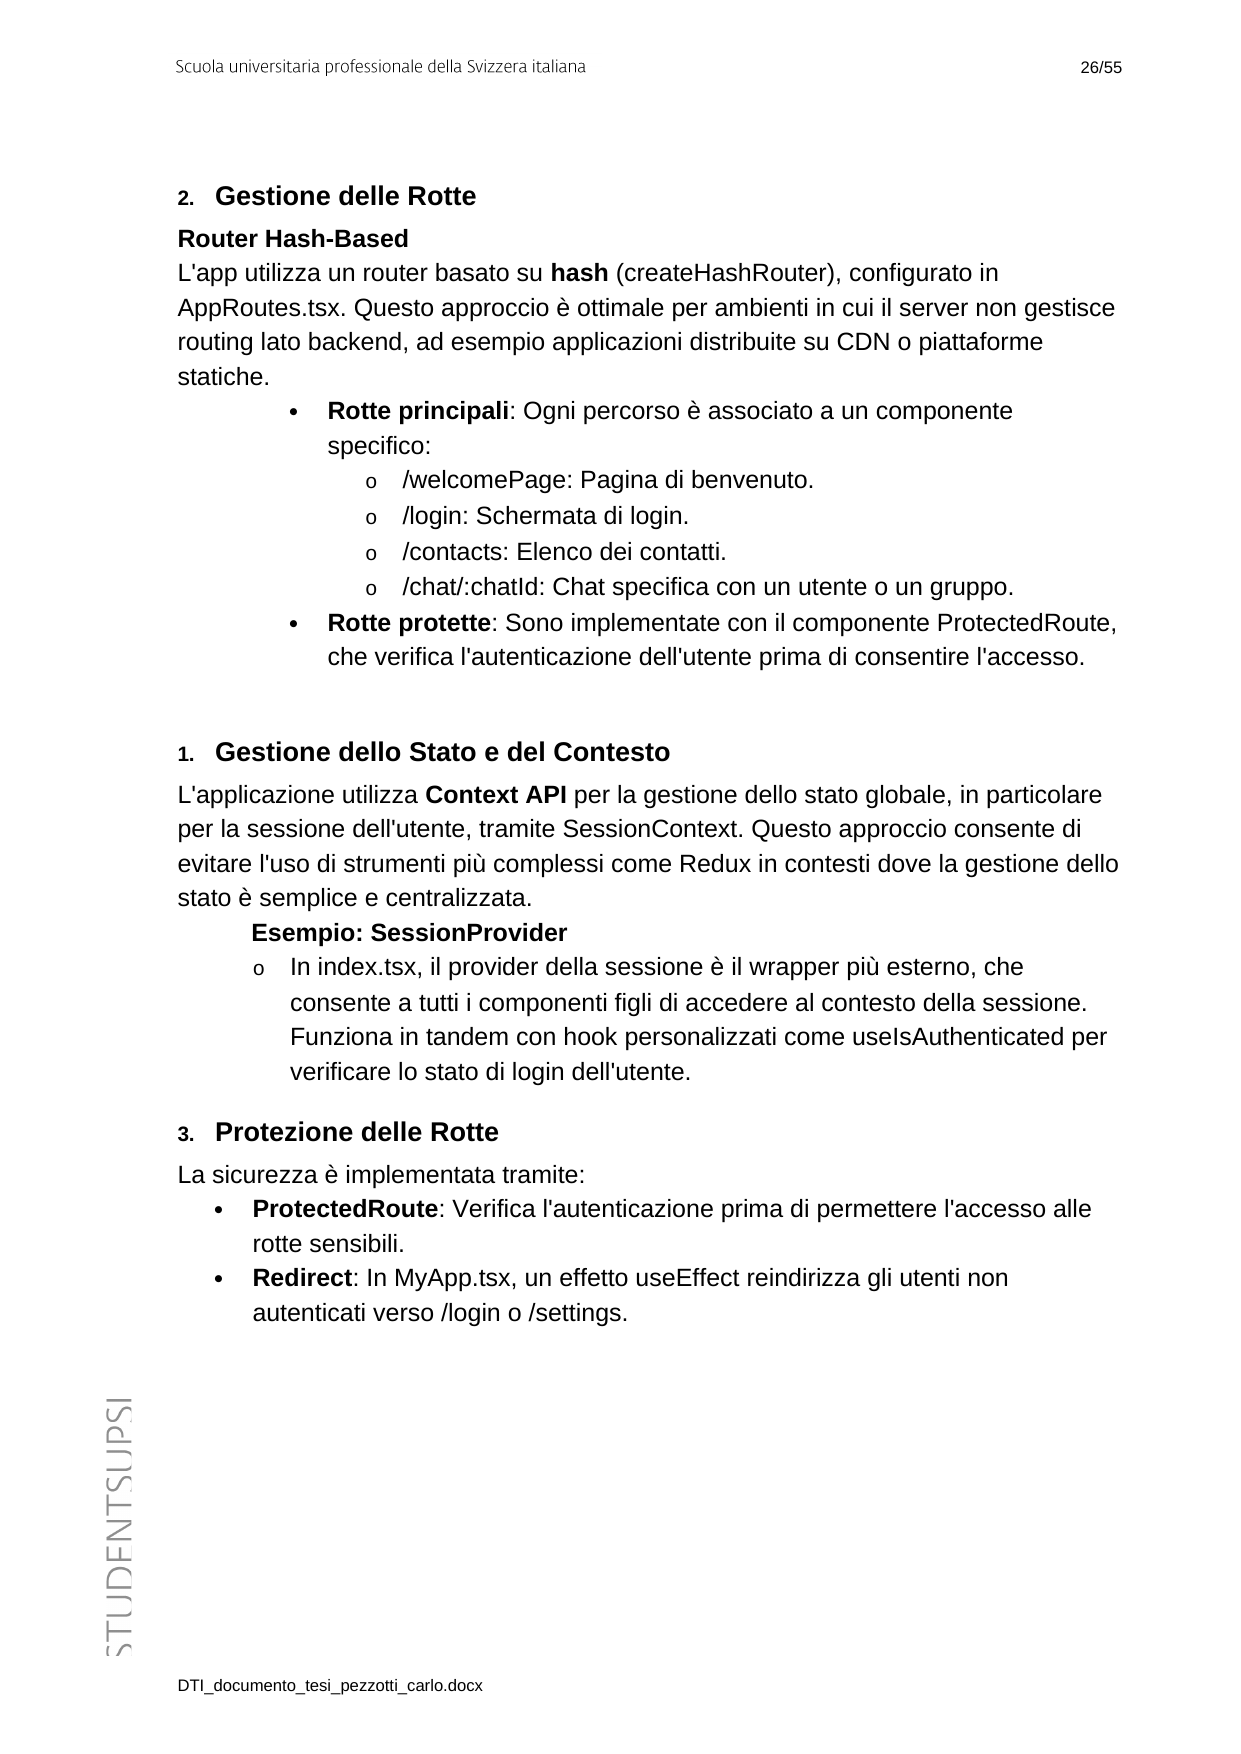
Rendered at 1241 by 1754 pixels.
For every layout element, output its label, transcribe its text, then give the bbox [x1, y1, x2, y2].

subtitle Gestione delle Rotte [177, 180, 1122, 211]
picture [106, 1399, 132, 1657]
list Rotte principali: Ogni percorso è associato a un componente specifico: [290, 396, 1122, 459]
text L'app utilizza un router basato su hash (createHashRouter), configurato in AppRoutes.tsx. Questo approccio è ottimale per ambienti in cui il server non gestisce routing lato backend, ad esempio applicazioni distribuite su CDN o piattaforme statiche. [177, 258, 1122, 391]
list Rotte protette: Sono implementate con il componente ProtectedRoute, che verifica l'autenticazione dell'utente prima di consentire l'accesso. [290, 608, 1122, 671]
text Esempio: SessionProvider [177, 918, 1122, 947]
text Router Hash-Based [177, 224, 1122, 253]
text L'applicazione utilizza Context API per la gestione dello stato globale, in particolare per la sessione dell'utente, tramite SessionContext. Questo approccio consente di evitare l'uso di strumenti più complessi come Redux in contesti dove la gestione dello stato è semplice e centralizzata. [177, 780, 1122, 912]
list ProtectedRoute: Verifica l'autenticazione prima di permettere l'accesso alle rotte sensibili. [215, 1194, 1122, 1258]
text La sicurezza è implementata tramite: [177, 1160, 1122, 1189]
list /chat/:chatId: Chat specifica con un utente o un gruppo. [365, 572, 1122, 602]
list /login: Schermata di login. [365, 501, 1122, 531]
picture [168, 53, 602, 80]
subtitle Protezione delle Rotte [177, 1116, 1122, 1147]
subtitle Gestione dello Stato e del Contesto [177, 736, 1122, 767]
list Redirect: In MyApp.tsx, un effetto useEffect reindirizza gli utenti non autenticati verso /login o /settings. [215, 1263, 1122, 1327]
list In index.tsx, il provider della sessione è il wrapper più esterno, che consente a tutti i componenti figli di accedere al contesto della sessione. Funziona in tandem con hook personalizzati come useIsAuthenticated per verificare lo stato di login dell'utente. [252, 952, 1122, 1085]
list /welcomePage: Pagina di benvenuto. [365, 465, 1122, 495]
list /contacts: Elenco dei contatti. [365, 536, 1122, 566]
